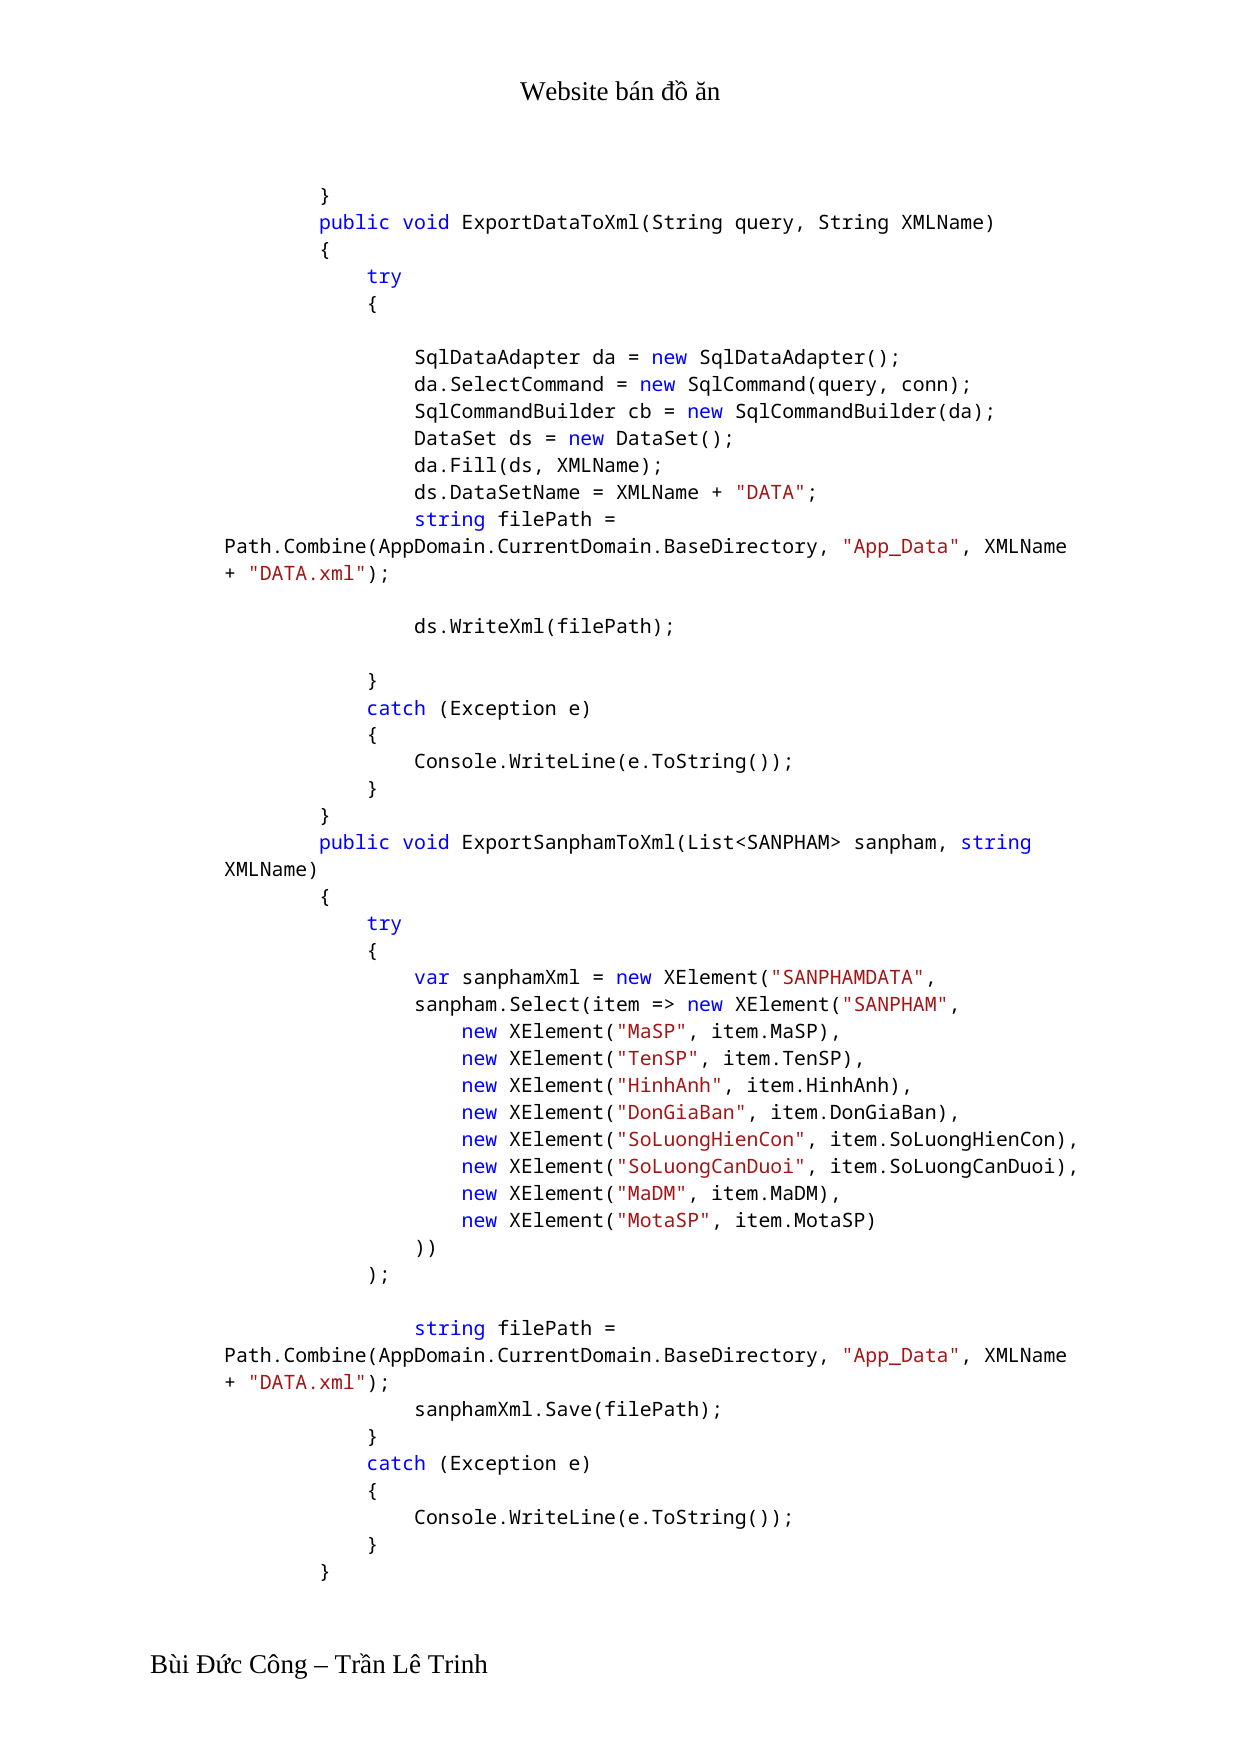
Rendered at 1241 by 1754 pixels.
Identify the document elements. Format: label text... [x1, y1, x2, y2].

text new XElement("SoLuongCanDuoi", item.SoLuongCanDuoi), [224, 1152, 1090, 1179]
text ); [224, 1260, 1090, 1287]
text string filePath = Path.Combine(AppDomain.CurrentDomain.BaseDirectory, "App_Data", XMLName + "DATA.xml"); [224, 1314, 1090, 1395]
text var sanphamXml = new XElement("SANPHAMDATA", [224, 963, 1090, 991]
text new XElement("MotaSP", item.MotaSP) [224, 1206, 1090, 1233]
text da.SelectCommand = new SqlCommand(query, conn); [224, 370, 1090, 397]
text new XElement("SoLuongHienCon", item.SoLuongHienCon), [224, 1125, 1090, 1152]
text SqlCommandBuilder cb = new SqlCommandBuilder(da); [224, 397, 1090, 424]
text public void ExportDataToXml(String query, String XMLName) [224, 208, 1090, 235]
text { [224, 289, 1090, 316]
text sanphamXml.Save(filePath); [224, 1395, 1090, 1422]
text } [224, 1422, 1090, 1449]
text new XElement("DonGiaBan", item.DonGiaBan), [224, 1098, 1090, 1125]
text new XElement("TenSP", item.TenSP), [224, 1044, 1090, 1071]
text da.Fill(ds, XMLName); [224, 451, 1090, 478]
text new XElement("HinhAnh", item.HinhAnh), [224, 1071, 1090, 1098]
text { [224, 721, 1090, 748]
text catch (Exception e) [224, 694, 1090, 721]
text new XElement("MaSP", item.MaSP), [224, 1017, 1090, 1044]
text } [224, 1557, 1090, 1584]
text try [224, 262, 1090, 289]
text { [224, 883, 1090, 909]
text Console.WriteLine(e.ToString()); [224, 748, 1090, 775]
text SqlDataAdapter da = new SqlDataAdapter(); [224, 343, 1090, 370]
text string filePath = Path.Combine(AppDomain.CurrentDomain.BaseDirectory, "App_Data", XMLName + "DATA.xml"); [224, 505, 1090, 586]
text DataSet ds = new DataSet(); [224, 424, 1090, 451]
text ds.DataSetName = XMLName + "DATA"; [224, 478, 1090, 505]
text public void ExportSanphamToXml(List<SANPHAM> sanpham, string XMLName) [224, 829, 1090, 883]
text } [224, 1530, 1090, 1557]
text } [224, 802, 1090, 829]
text Console.WriteLine(e.ToString()); [224, 1503, 1090, 1530]
text { [224, 937, 1090, 963]
text { [224, 1476, 1090, 1503]
text } [224, 775, 1090, 802]
text catch (Exception e) [224, 1449, 1090, 1476]
text } [224, 181, 1090, 208]
text } [224, 667, 1090, 694]
text sanpham.Select(item => new XElement("SANPHAM", [224, 991, 1090, 1017]
text new XElement("MaDM", item.MaDM), [224, 1179, 1090, 1206]
text try [224, 909, 1090, 937]
text ds.WriteXml(filePath); [224, 613, 1090, 640]
text { [224, 235, 1090, 262]
text )) [224, 1233, 1090, 1260]
